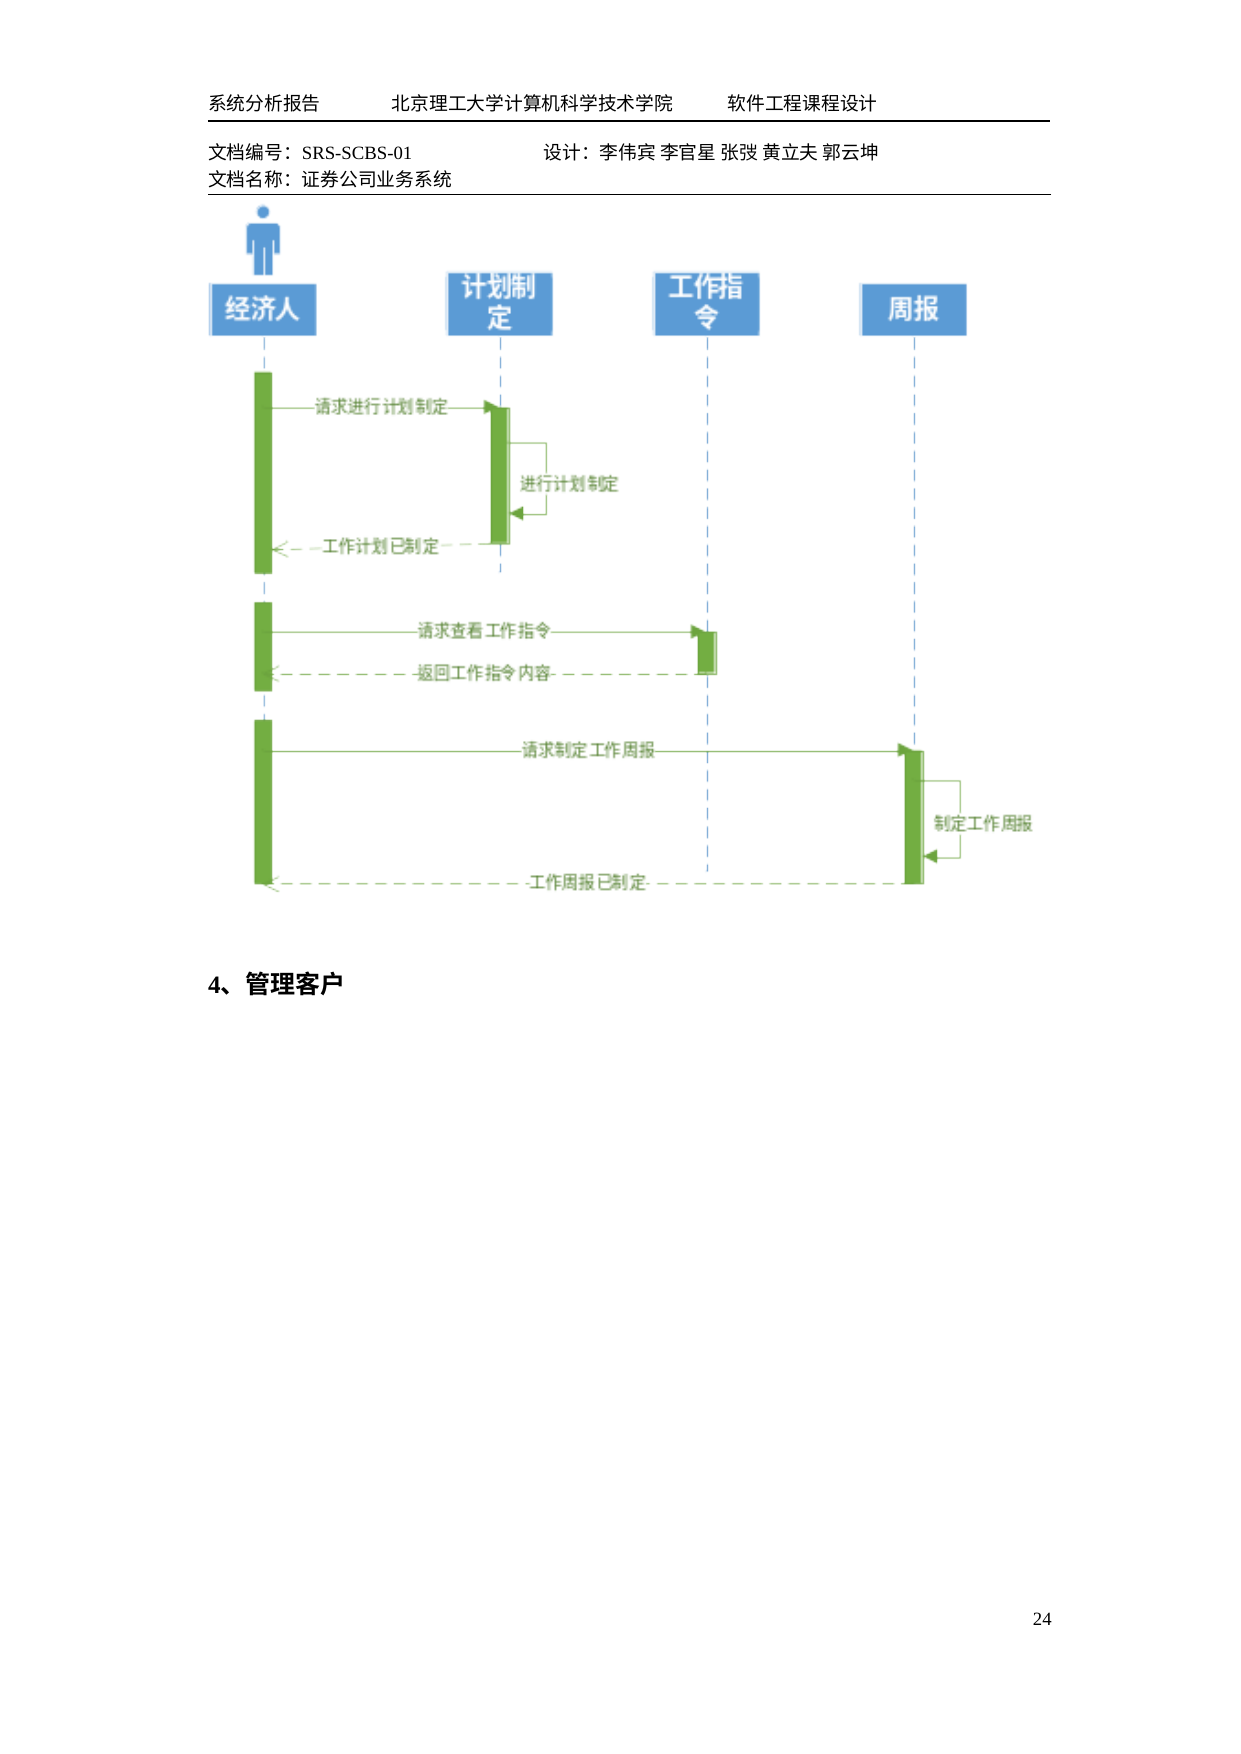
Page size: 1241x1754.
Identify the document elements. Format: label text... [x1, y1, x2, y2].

text 4、管理客户 [208, 950, 1051, 1015]
